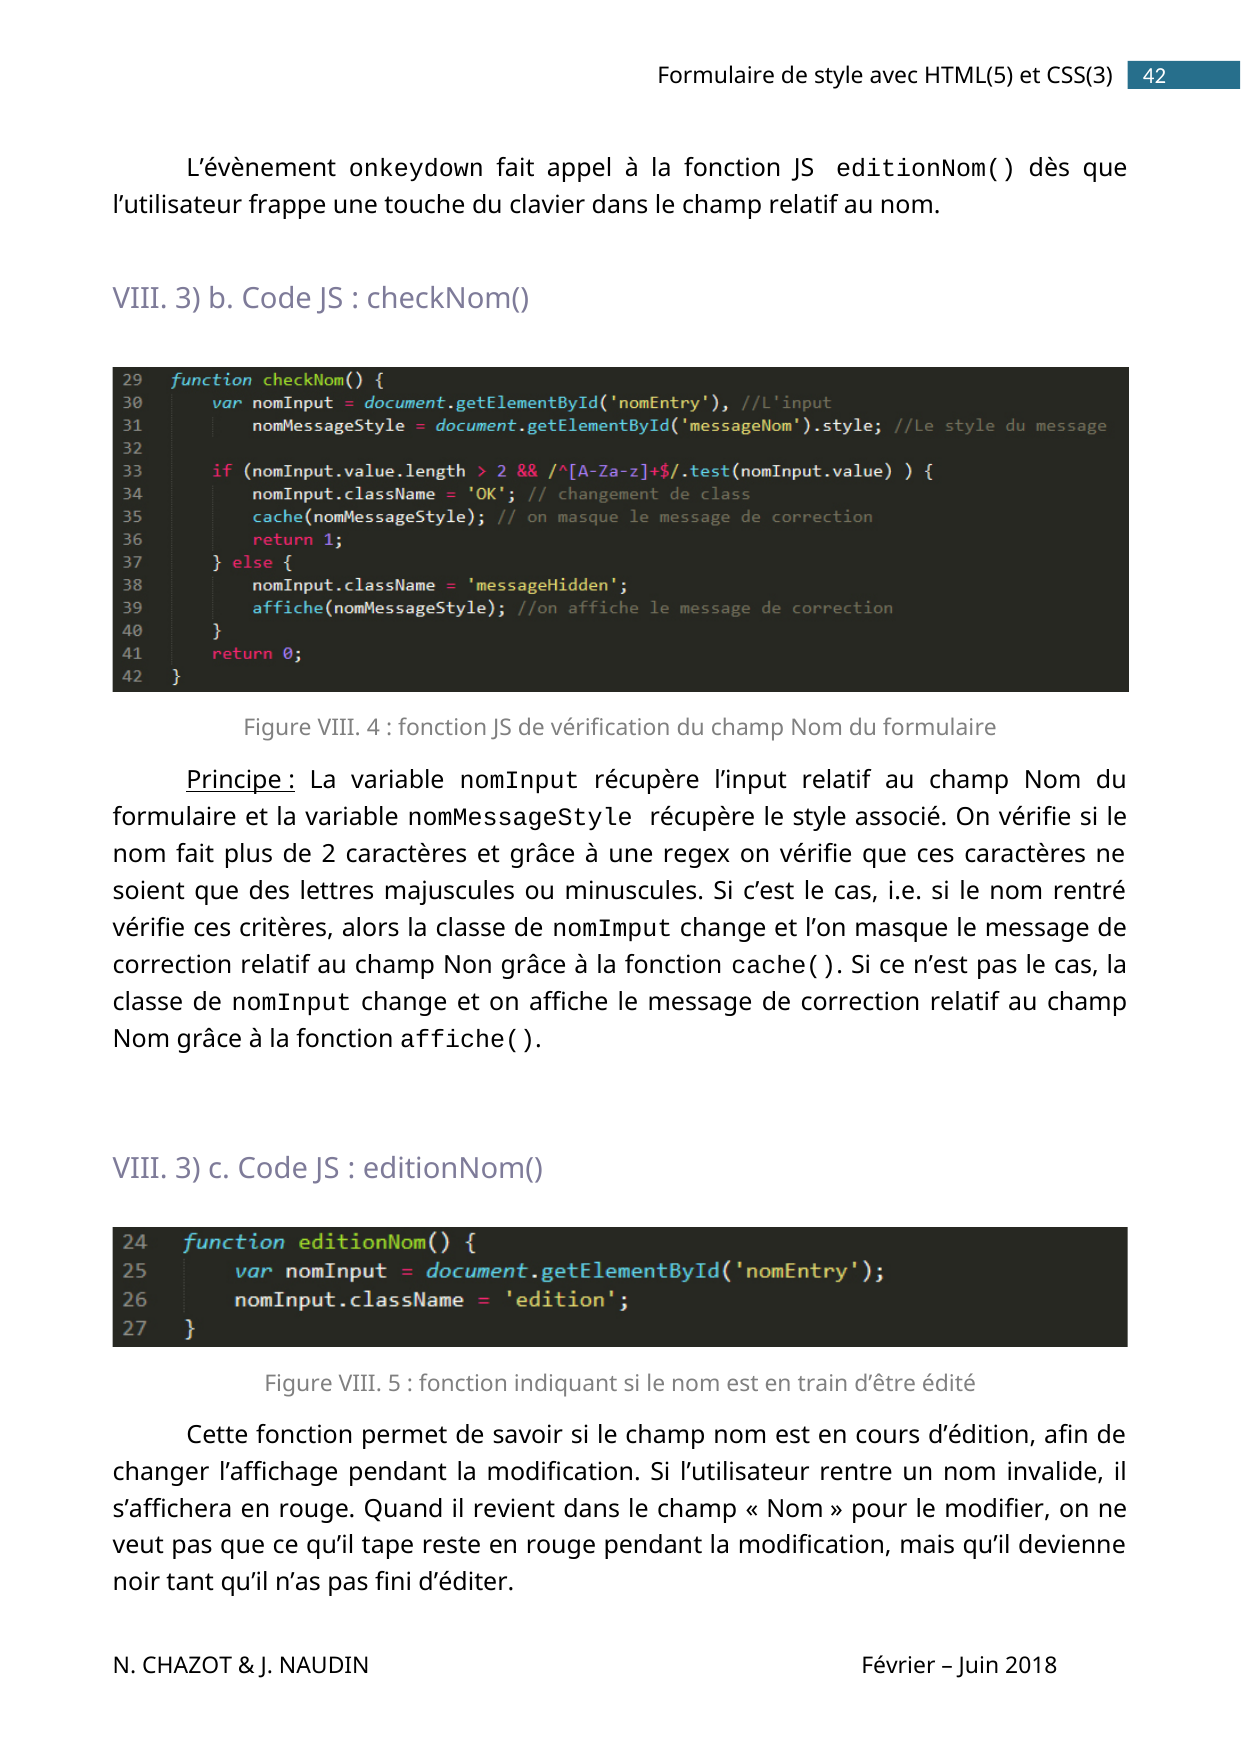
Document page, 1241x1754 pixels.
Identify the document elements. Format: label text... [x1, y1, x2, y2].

text L’évènement onkeydown fait appel à la fonction JS editionNom() dès que l’utilisateur frappe une touche du clavier dans le champ relatif au nom. [112, 150, 1128, 221]
text VIII. 3) b. Code JS : checkNom() [112, 277, 1128, 317]
text Figure VIII. 4 : fonction JS de vérification du champ Nom du formulaire [112, 711, 1128, 743]
picture [112, 1227, 1128, 1347]
text Figure VIII. 5 : fonction indiquant si le nom est en train d’être édité [112, 1366, 1128, 1398]
text Cette fonction permet de savoir si le champ nom est en cours d’édition, afin de changer l’affichage pendant la modification. Si l’utilisateur rentre un nom invalide, il s’affichera en rouge. Quand il revient dans le champ « Nom » pour le modifier, on ne veut pas que ce qu’il tape reste en rouge pendant la modification, mais qu’il devienne noir tant qu’il n’as pas fini d’éditer. [112, 1417, 1128, 1598]
text Principe : La variable nomInput récupère l’input relatif au champ Nom du formulaire et la variable nomMessageStyle récupère le style associé. On vérifie si le nom fait plus de 2 caractères et grâce à une regex on vérifie que ces caractères ne soient que des lettres majuscules ou minuscules. Si c’est le cas, i.e. si le nom rentré vérifie ces critères, alors la classe de nomImput change et l’on masque le message de correction relatif au champ Non grâce à la fonction cache(). Si ce n’est pas le cas, la classe de nomInput change et on affiche le message de correction relatif au champ Nom grâce à la fonction affiche(). [112, 762, 1128, 1054]
text VIII. 3) c. Code JS : editionNom() [112, 1147, 1128, 1187]
picture [112, 367, 1129, 692]
